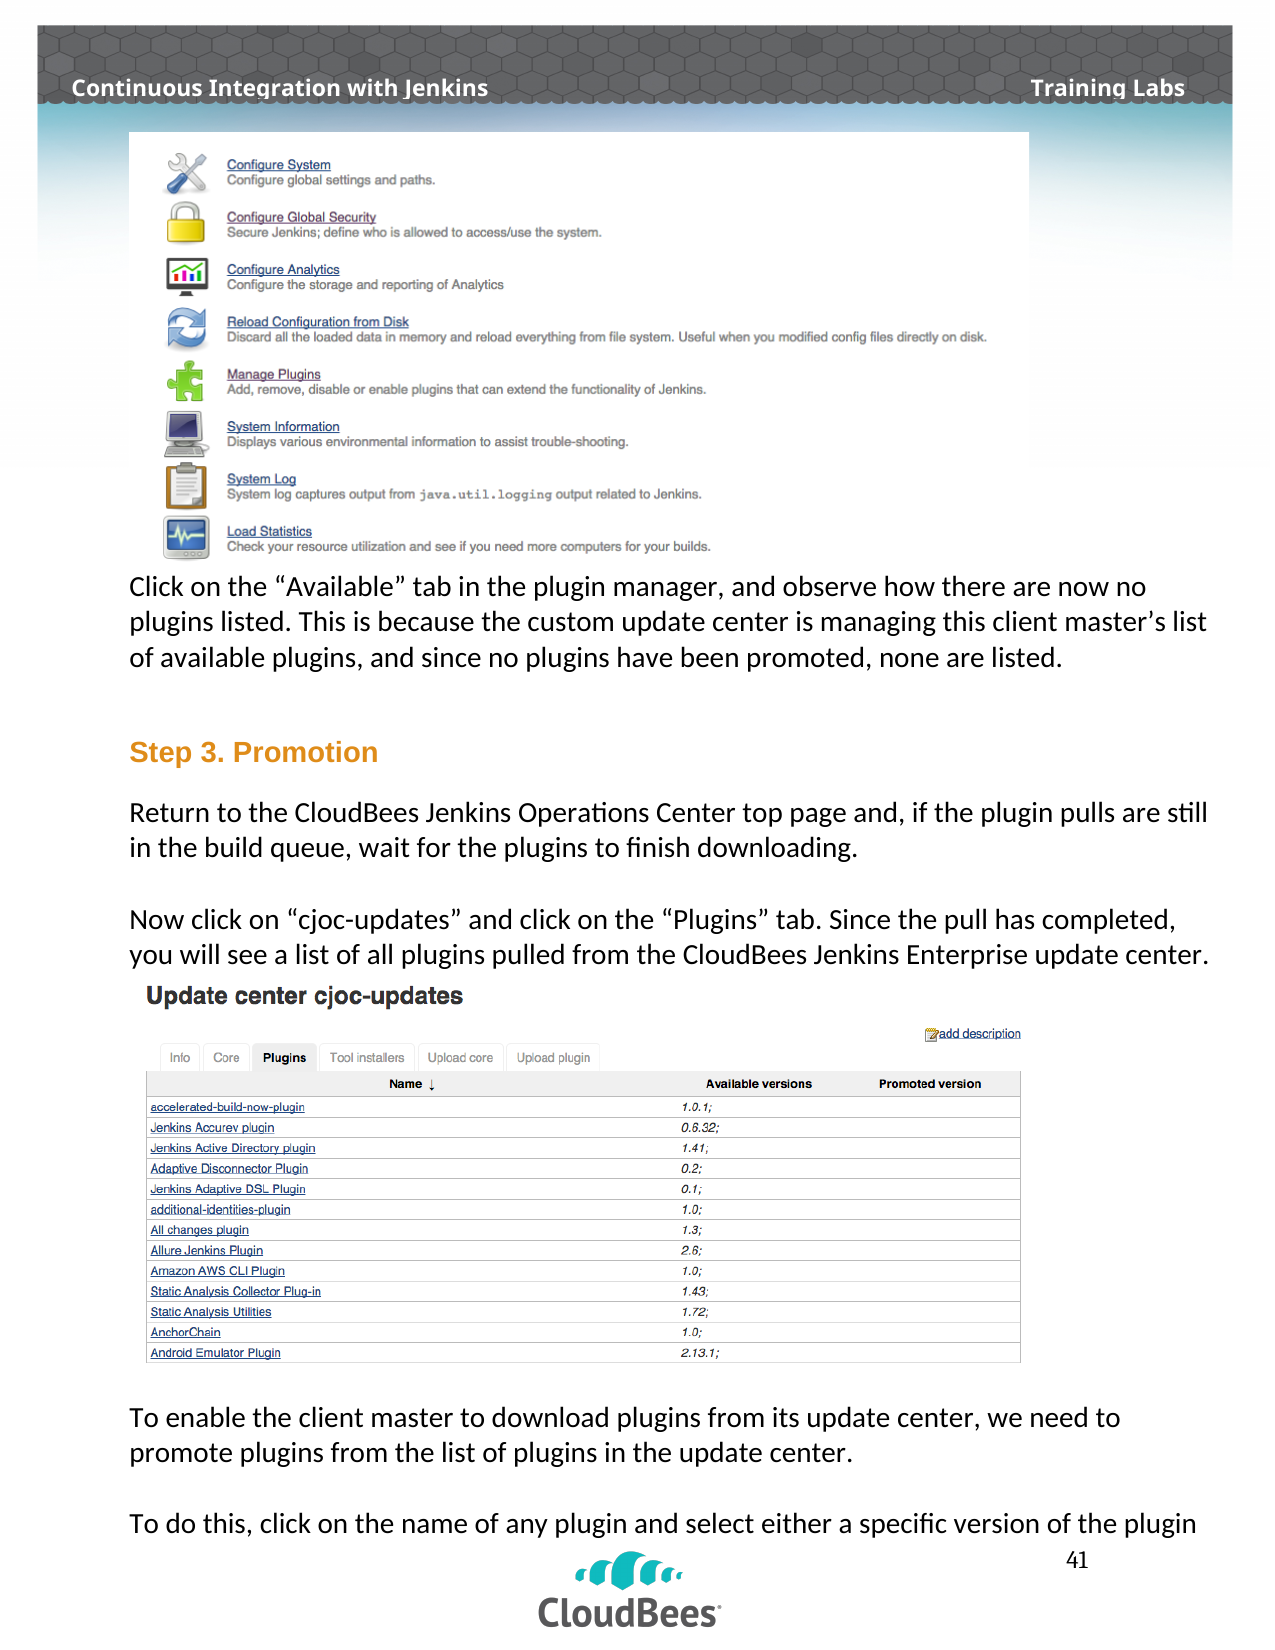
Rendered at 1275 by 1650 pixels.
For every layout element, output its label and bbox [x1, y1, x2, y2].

table_cell [118, 133, 1225, 1541]
picture [0, 0, 1270, 568]
picture [525, 1541, 729, 1650]
picture [129, 972, 1030, 1363]
